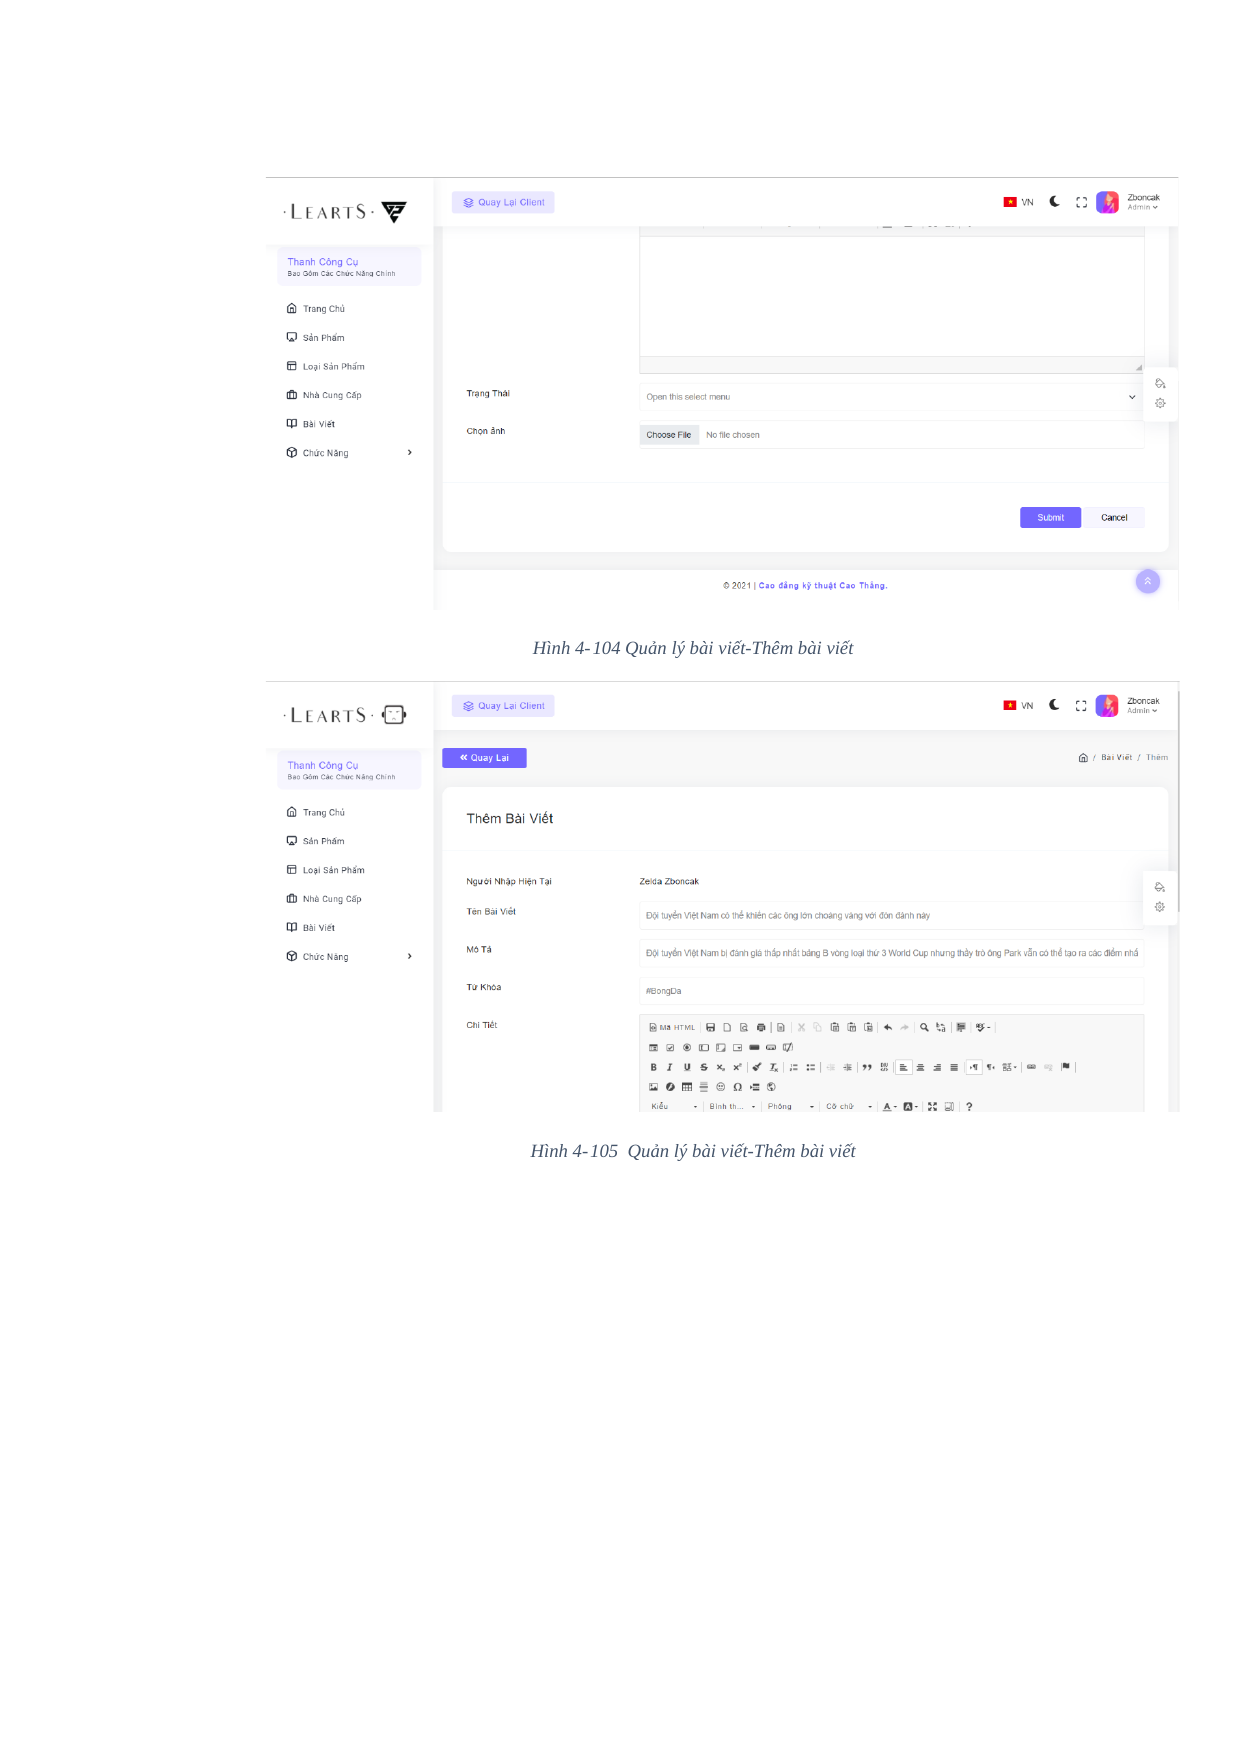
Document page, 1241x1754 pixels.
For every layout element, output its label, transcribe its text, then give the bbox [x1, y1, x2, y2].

picture [265, 177, 1179, 610]
picture [265, 679, 1180, 1112]
